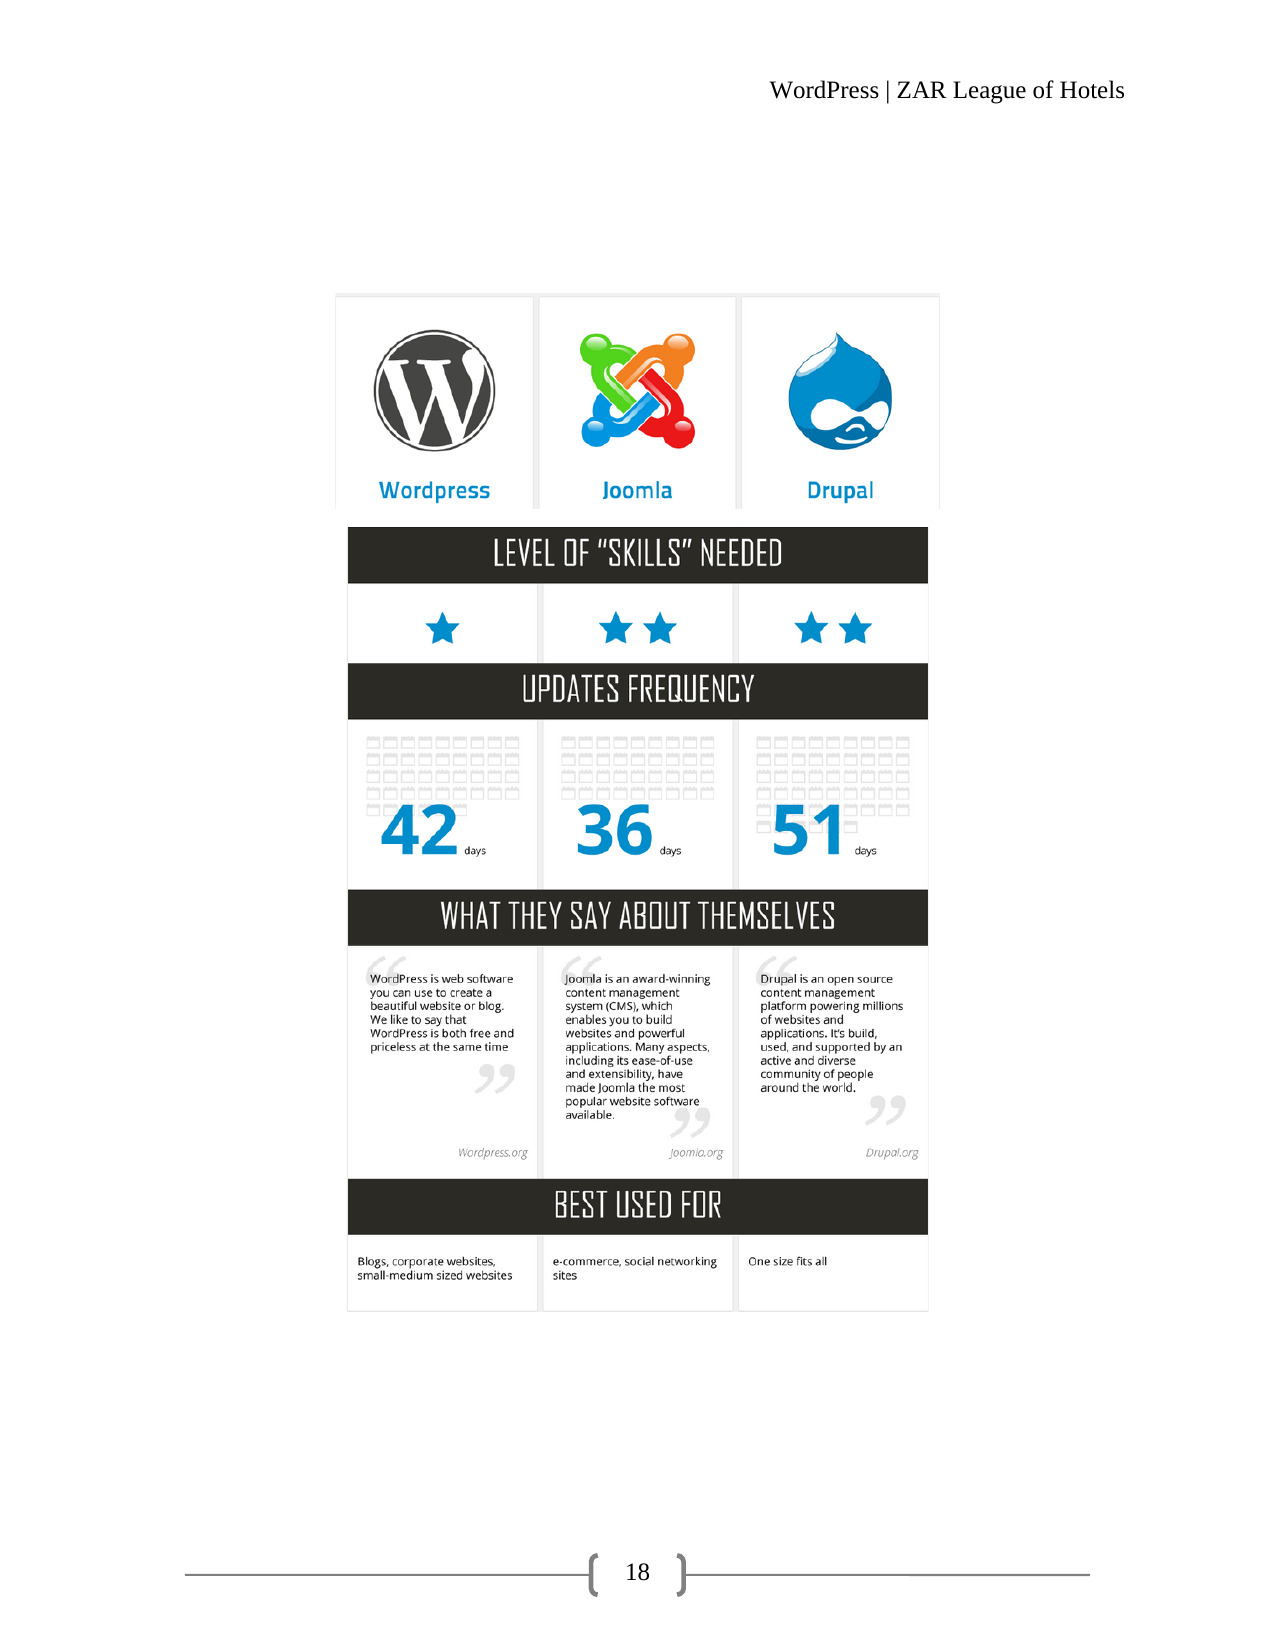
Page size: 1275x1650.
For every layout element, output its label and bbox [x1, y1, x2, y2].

picture [346, 527, 929, 1312]
picture [335, 293, 940, 509]
